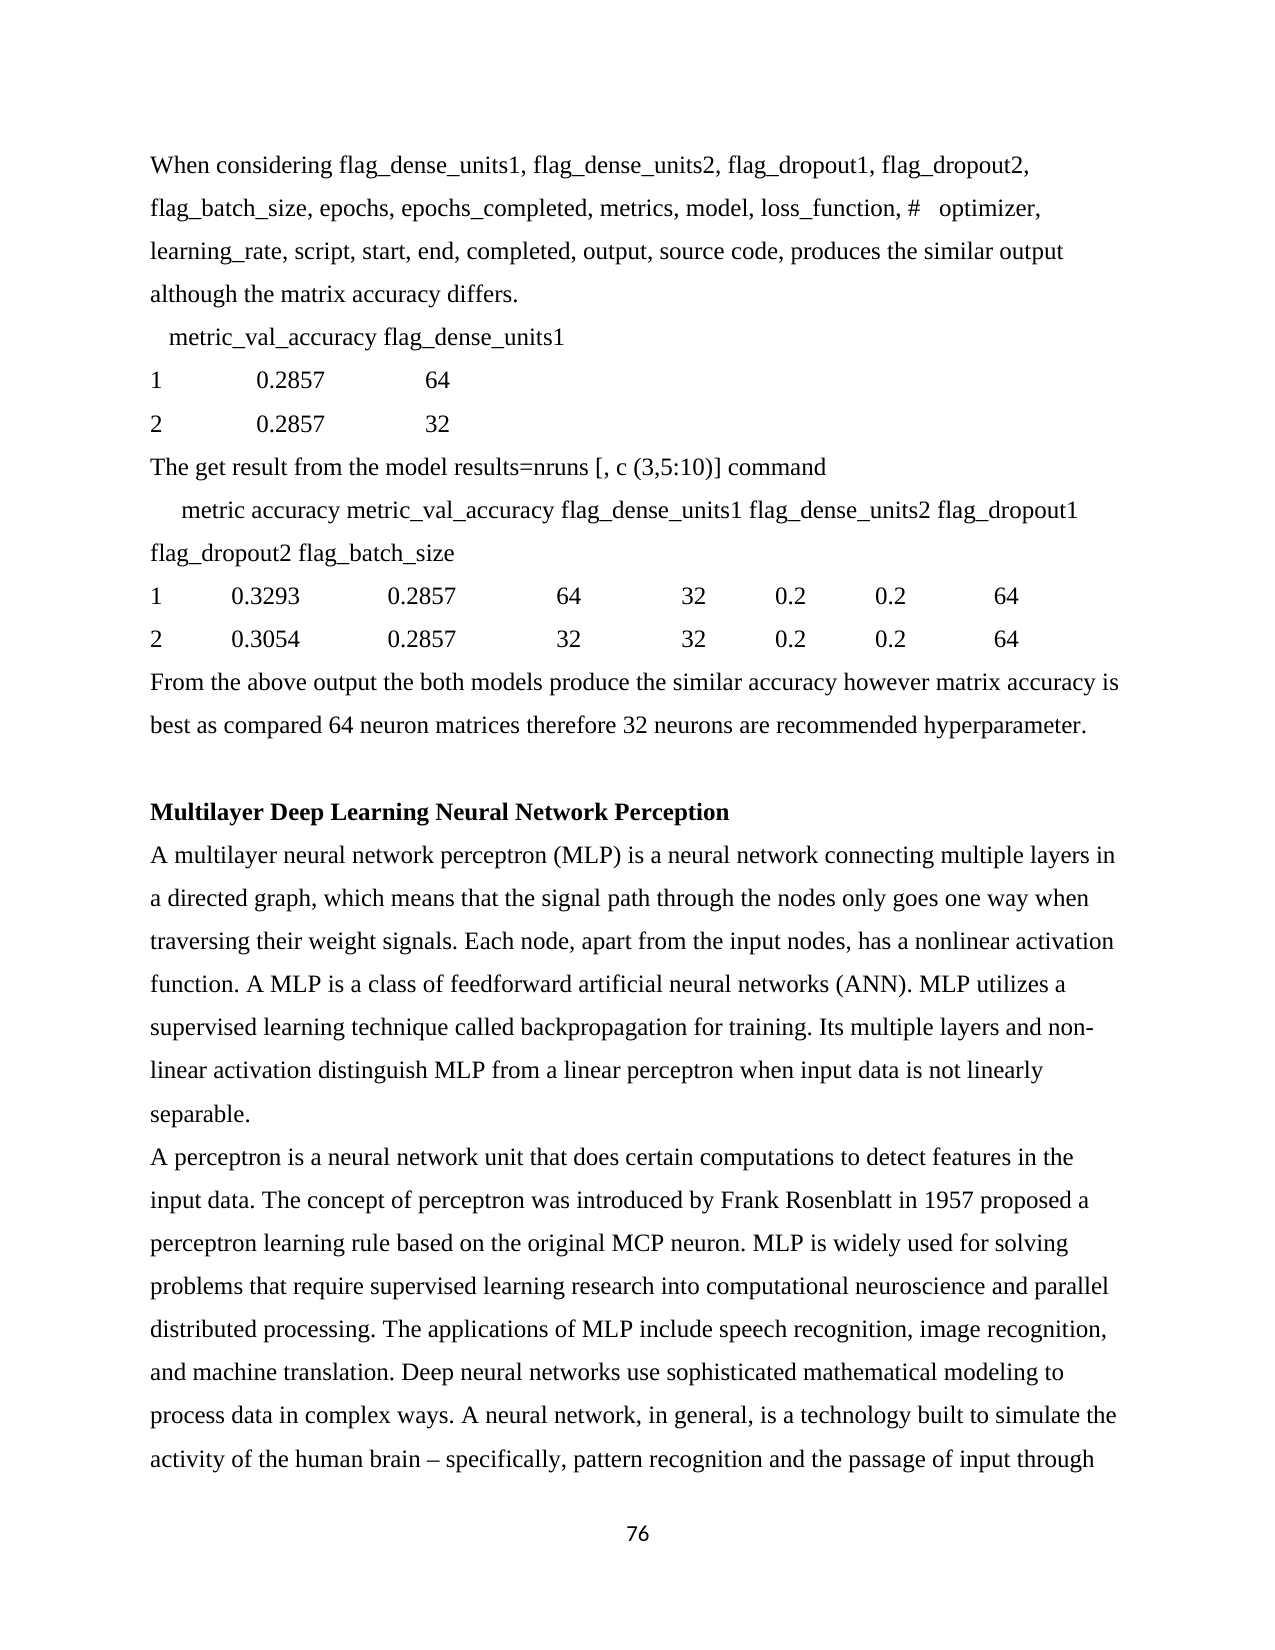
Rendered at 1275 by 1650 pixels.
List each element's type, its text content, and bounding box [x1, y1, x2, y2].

subtitle Multilayer Deep Learning Neural Network Perception [150, 797, 1125, 826]
text 2 0.3054 0.2857 32 32 0.2 0.2 64 [150, 624, 1125, 653]
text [150, 1142, 1125, 1472]
text The get result from the model results=nruns [, c (3,5:10)] command [150, 452, 1125, 481]
text When considering flag_dense_units1, flag_dense_units2, flag_dropout1, flag_dropout2, flag_batch_size, epochs, epochs_completed, metrics, model, loss_function, # optimizer, learning_rate, script, start, end, completed, output, source code, produces the similar output although the matrix accuracy differs. [150, 150, 1125, 308]
text 1 0.3293 0.2857 64 32 0.2 0.2 64 [150, 581, 1125, 610]
text 1 0.2857 64 [150, 366, 1125, 394]
text 2 0.2857 32 [150, 409, 1125, 437]
text metric_val_accuracy flag_dense_units1 [150, 322, 1125, 351]
text From the above output the both models produce the similar accuracy however matrix accuracy is best as compared 64 neuron matrices therefore 32 neurons are recommended hyperparameter. [150, 667, 1125, 739]
text metric accuracy metric_val_accuracy flag_dense_units1 flag_dense_units2 flag_dropout1 flag_dropout2 flag_batch_size [150, 495, 1125, 567]
text A multilayer neural network perceptron (MLP) is a neural network connecting multiple layers in a directed graph, which means that the signal path through the nodes only goes one way when traversing their weight signals. Each node, apart from the input nodes, has a nonlinear activation function. A MLP is a class of feedforward artificial neural networks (ANN). MLP utilizes a supervised learning technique called backpropagation for training. Its multiple layers and non-linear activation distinguish MLP from a linear perceptron when input data is not linearly separable. [150, 840, 1125, 1127]
